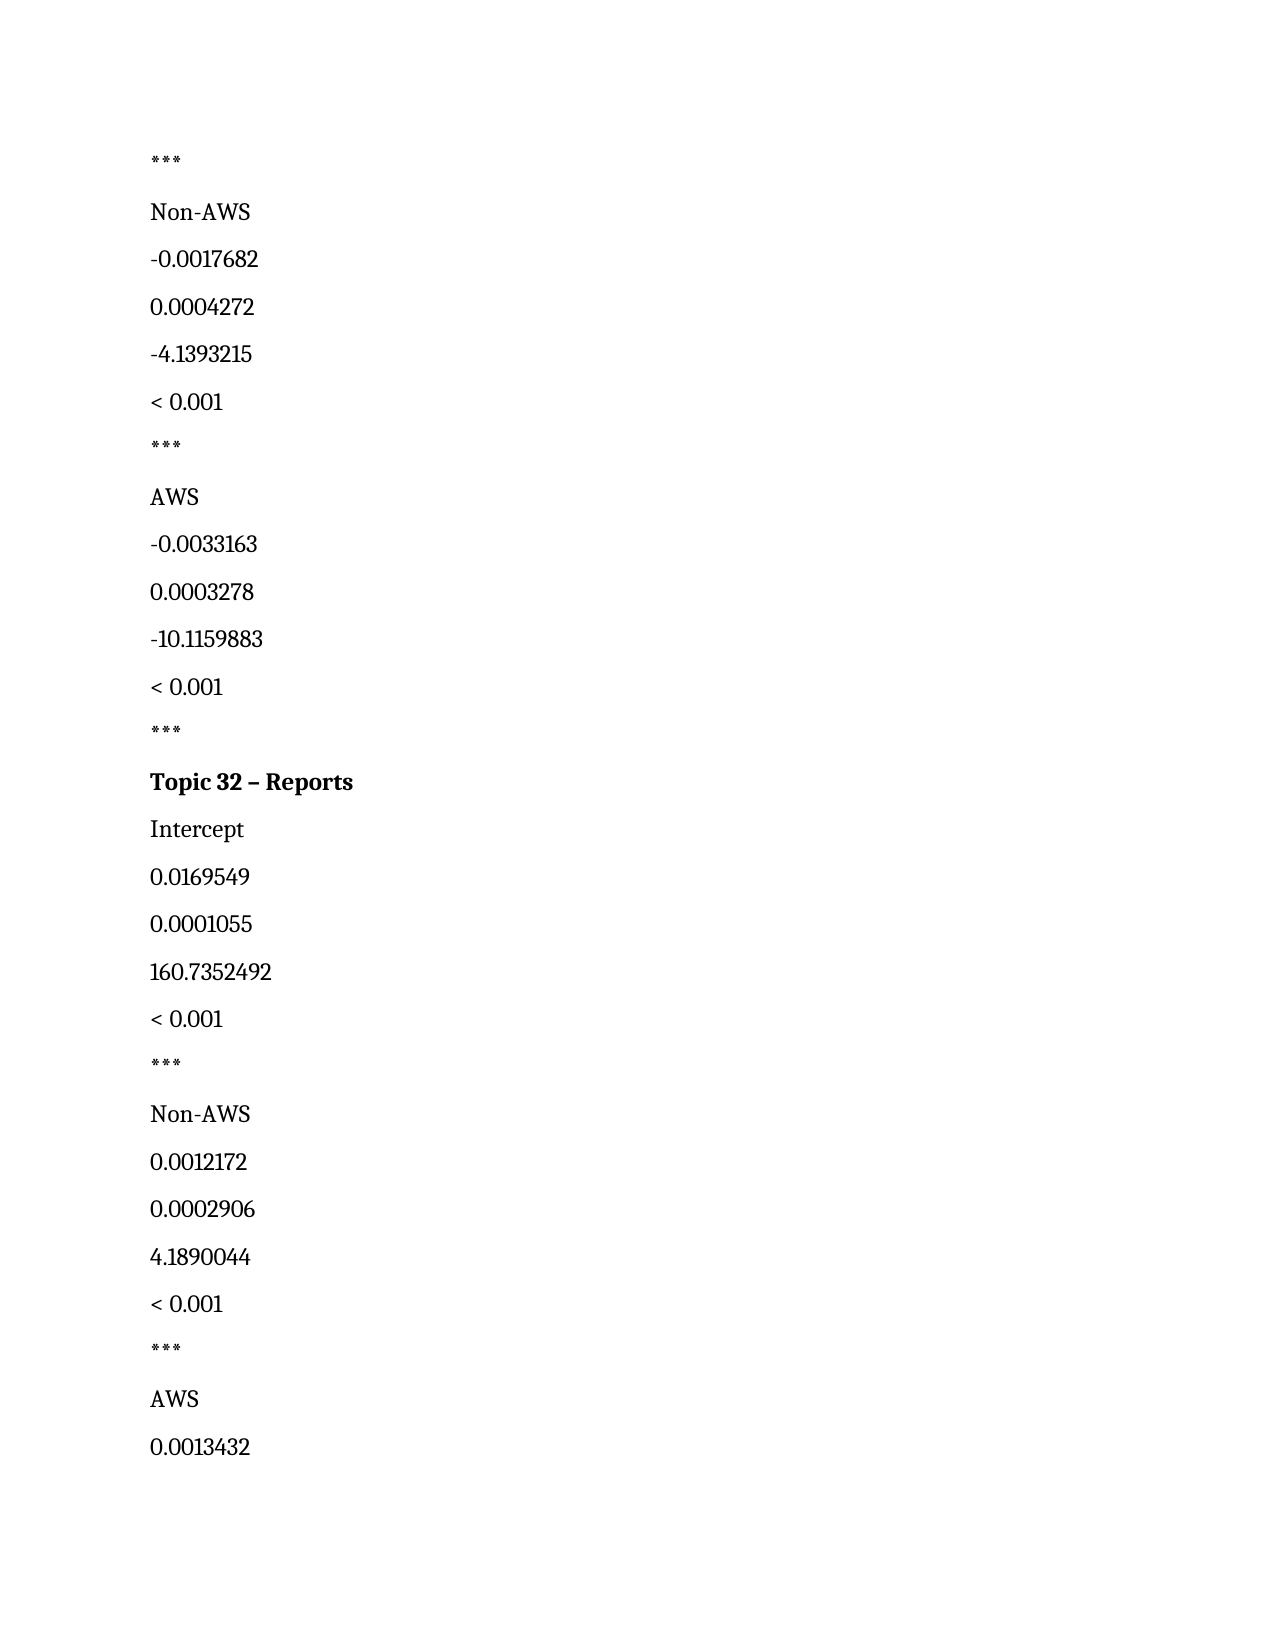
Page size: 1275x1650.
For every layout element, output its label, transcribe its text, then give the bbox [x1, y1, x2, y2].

text *** [150, 435, 1125, 464]
text 0.0013432 [150, 1432, 1125, 1461]
text 0.0001055 [150, 910, 1125, 939]
text 0.0002906 [150, 1195, 1125, 1224]
text AWS [150, 1385, 1125, 1414]
text < 0.001 [150, 1005, 1125, 1034]
text < 0.001 [150, 387, 1125, 416]
text *** [150, 150, 1125, 179]
text -0.0017682 [150, 245, 1125, 274]
text 160.7352492 [150, 957, 1125, 986]
text -0.0033163 [150, 530, 1125, 559]
text 0.0012172 [150, 1147, 1125, 1176]
text 0.0169549 [150, 862, 1125, 891]
text Topic 32 – Reports [150, 767, 1125, 796]
text 0.0003278 [150, 577, 1125, 606]
text AWS [150, 482, 1125, 511]
text Non-AWS [150, 197, 1125, 226]
text -10.1159883 [150, 625, 1125, 654]
text *** [150, 1052, 1125, 1081]
text 4.1890044 [150, 1242, 1125, 1271]
text < 0.001 [150, 1290, 1125, 1319]
text -4.1393215 [150, 340, 1125, 369]
text *** [150, 720, 1125, 749]
text 0.0004272 [150, 292, 1125, 321]
text < 0.001 [150, 672, 1125, 701]
text Non-AWS [150, 1100, 1125, 1129]
text *** [150, 1337, 1125, 1366]
text Intercept [150, 815, 1125, 844]
